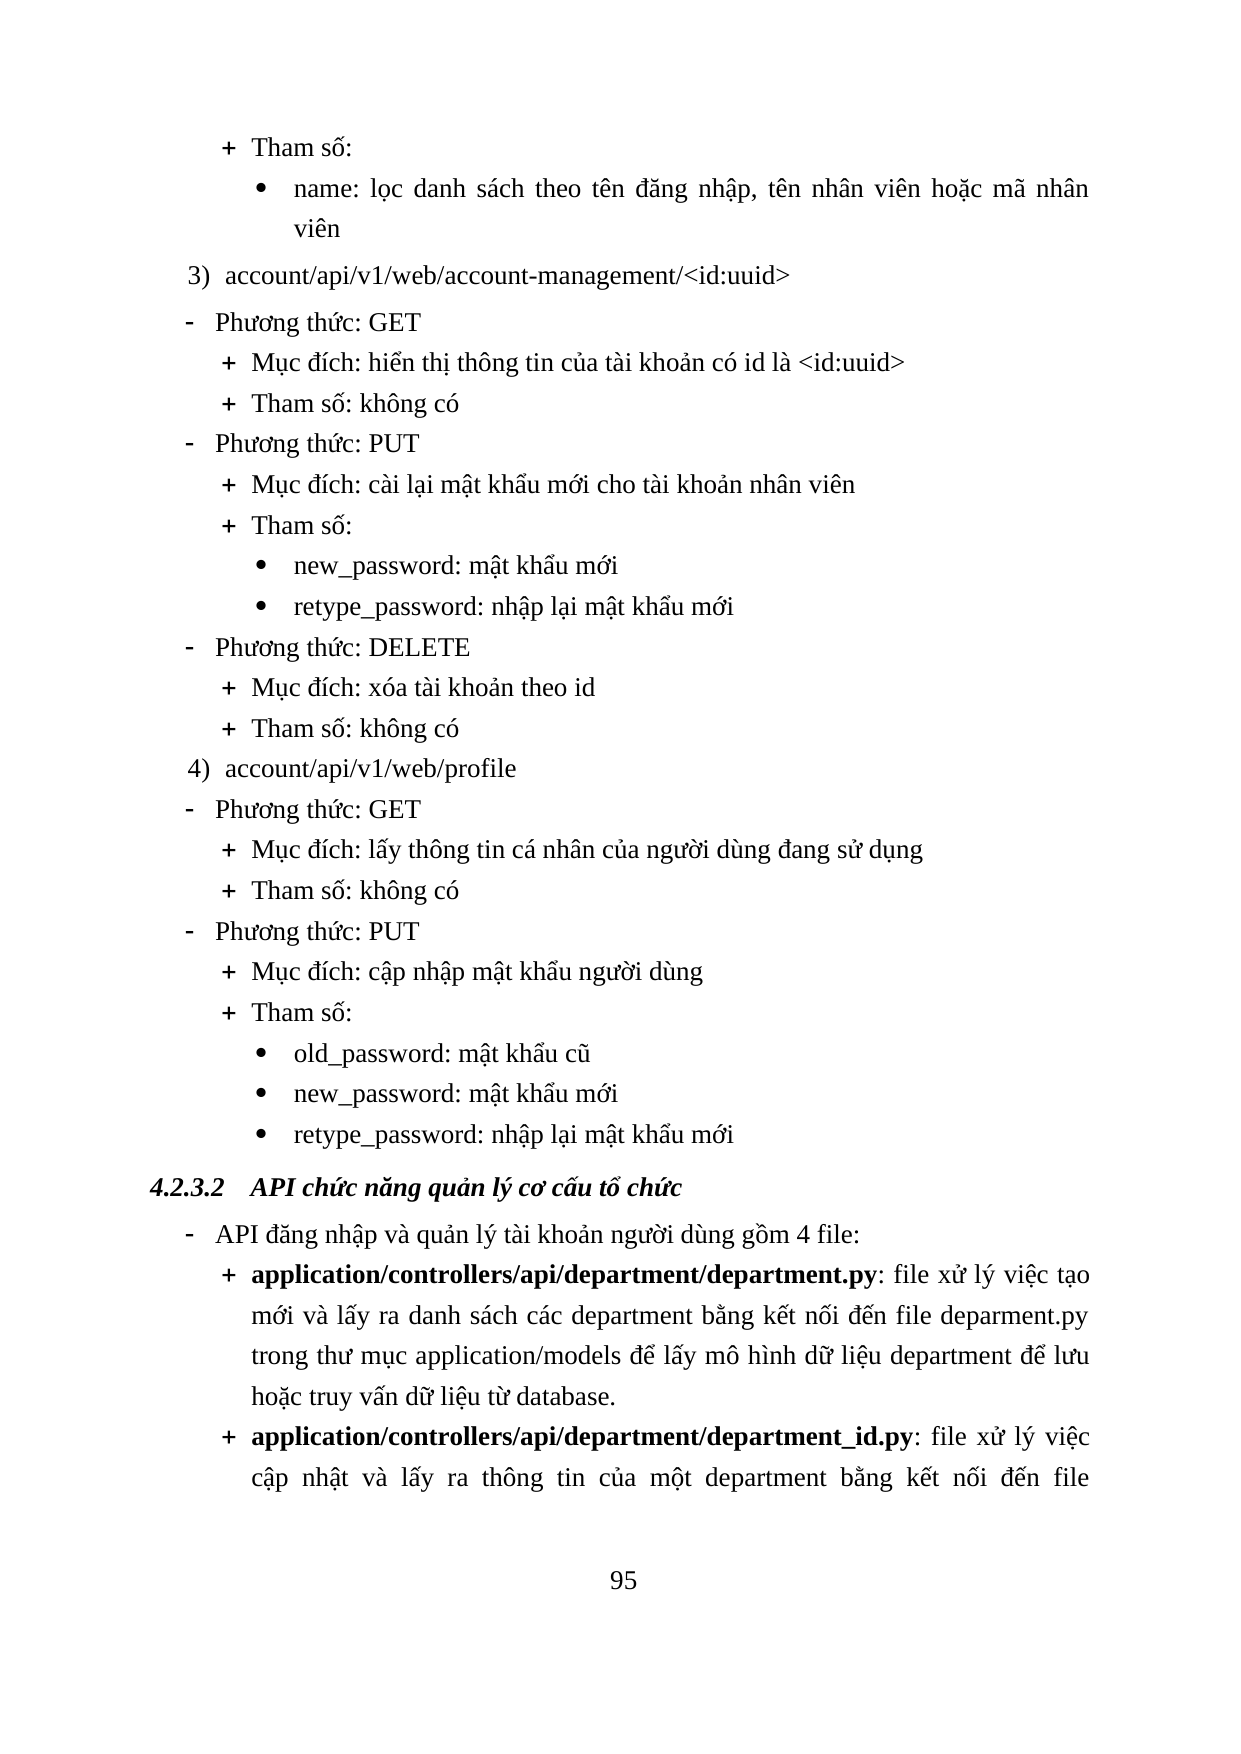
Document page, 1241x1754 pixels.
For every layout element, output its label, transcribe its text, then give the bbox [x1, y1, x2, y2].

text new_password: mật khẩu mới [256, 1077, 1090, 1109]
text retype_password: nhập lại mật khẩu mới [256, 1118, 1090, 1149]
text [221, 1420, 1090, 1492]
text old_password: mật khẩu cũ [256, 1037, 1090, 1068]
text Mục đích: xóa tài khoản theo id [221, 671, 1090, 703]
text Tham số: [221, 509, 1090, 540]
text new_password: mật khẩu mới [256, 549, 1090, 581]
text Tham số: [221, 131, 1090, 162]
text Phương thức: DELETE [185, 631, 1090, 662]
text Tham số: không có [221, 387, 1090, 418]
text Tham số: không có [221, 874, 1090, 906]
text name: lọc danh sách theo tên đăng nhập, tên nhân viên hoặc mã nhân viên [256, 172, 1090, 243]
text Phương thức: GET [185, 306, 1090, 337]
text application/controllers/api/department/department.py: file xử lý việc tạo mới và lấy ra danh sách các department bằng kết nối đến file deparment.py trong thư mục application/models để lấy mô hình dữ liệu department để lưu hoặc truy vấn dữ liệu từ database. [221, 1258, 1090, 1411]
list account/api/v1/web/profile [187, 753, 1090, 784]
text Mục đích: cập nhập mật khẩu người dùng [221, 956, 1090, 987]
text Tham số: [221, 996, 1090, 1027]
text API đăng nhập và quản lý tài khoản người dùng gồm 4 file: [185, 1218, 1090, 1249]
text Mục đích: hiển thị thông tin của tài khoản có id là <id:uuid> [221, 346, 1090, 378]
text Mục đích: cài lại mật khẩu mới cho tài khoản nhân viên [221, 468, 1090, 499]
text Phương thức: PUT [185, 428, 1090, 459]
subtitle API chức năng quản lý cơ cấu tổ chức [150, 1171, 1090, 1202]
text Phương thức: PUT [185, 915, 1090, 946]
text Tham số: không có [221, 712, 1090, 743]
list account/api/v1/web/account-management/<id:uuid> [187, 259, 1090, 290]
text Mục đích: lấy thông tin cá nhân của người dùng đang sử dụng [221, 834, 1090, 865]
text retype_password: nhập lại mật khẩu mới [256, 590, 1090, 621]
text Phương thức: GET [185, 793, 1090, 824]
